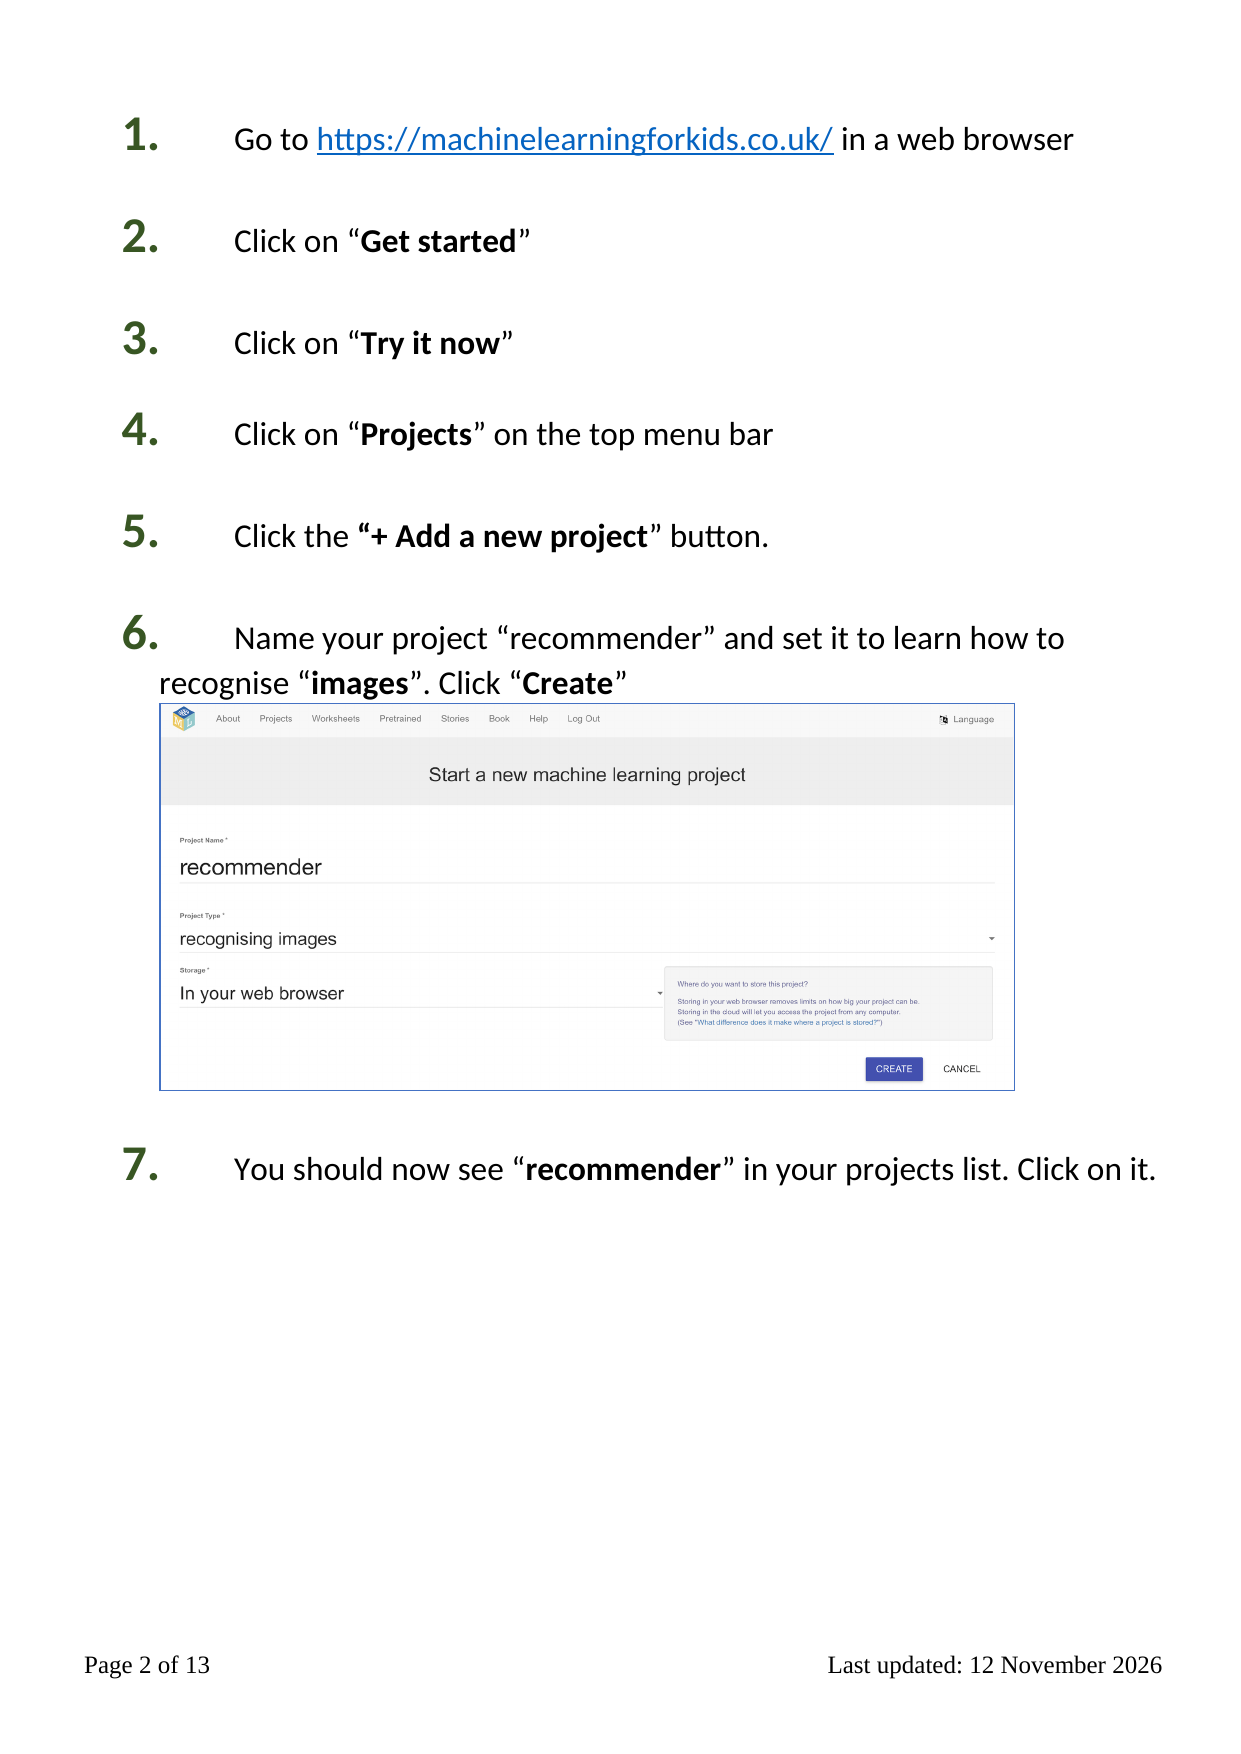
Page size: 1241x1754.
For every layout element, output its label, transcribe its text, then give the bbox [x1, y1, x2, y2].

list Go to https://machinelearningforkids.co.uk/ in a web browser [121, 102, 1164, 163]
list Click on “Projects” on the top menu bar [121, 397, 1164, 458]
picture [161, 704, 1014, 1090]
list Click on “Try it now” [121, 306, 1164, 397]
list Click on “Get started” [121, 204, 1164, 265]
list Click the “+ Add a new project” button. [121, 499, 1164, 560]
list You should now see “recommender” in your projects list. Click on it. [121, 1132, 1164, 1224]
